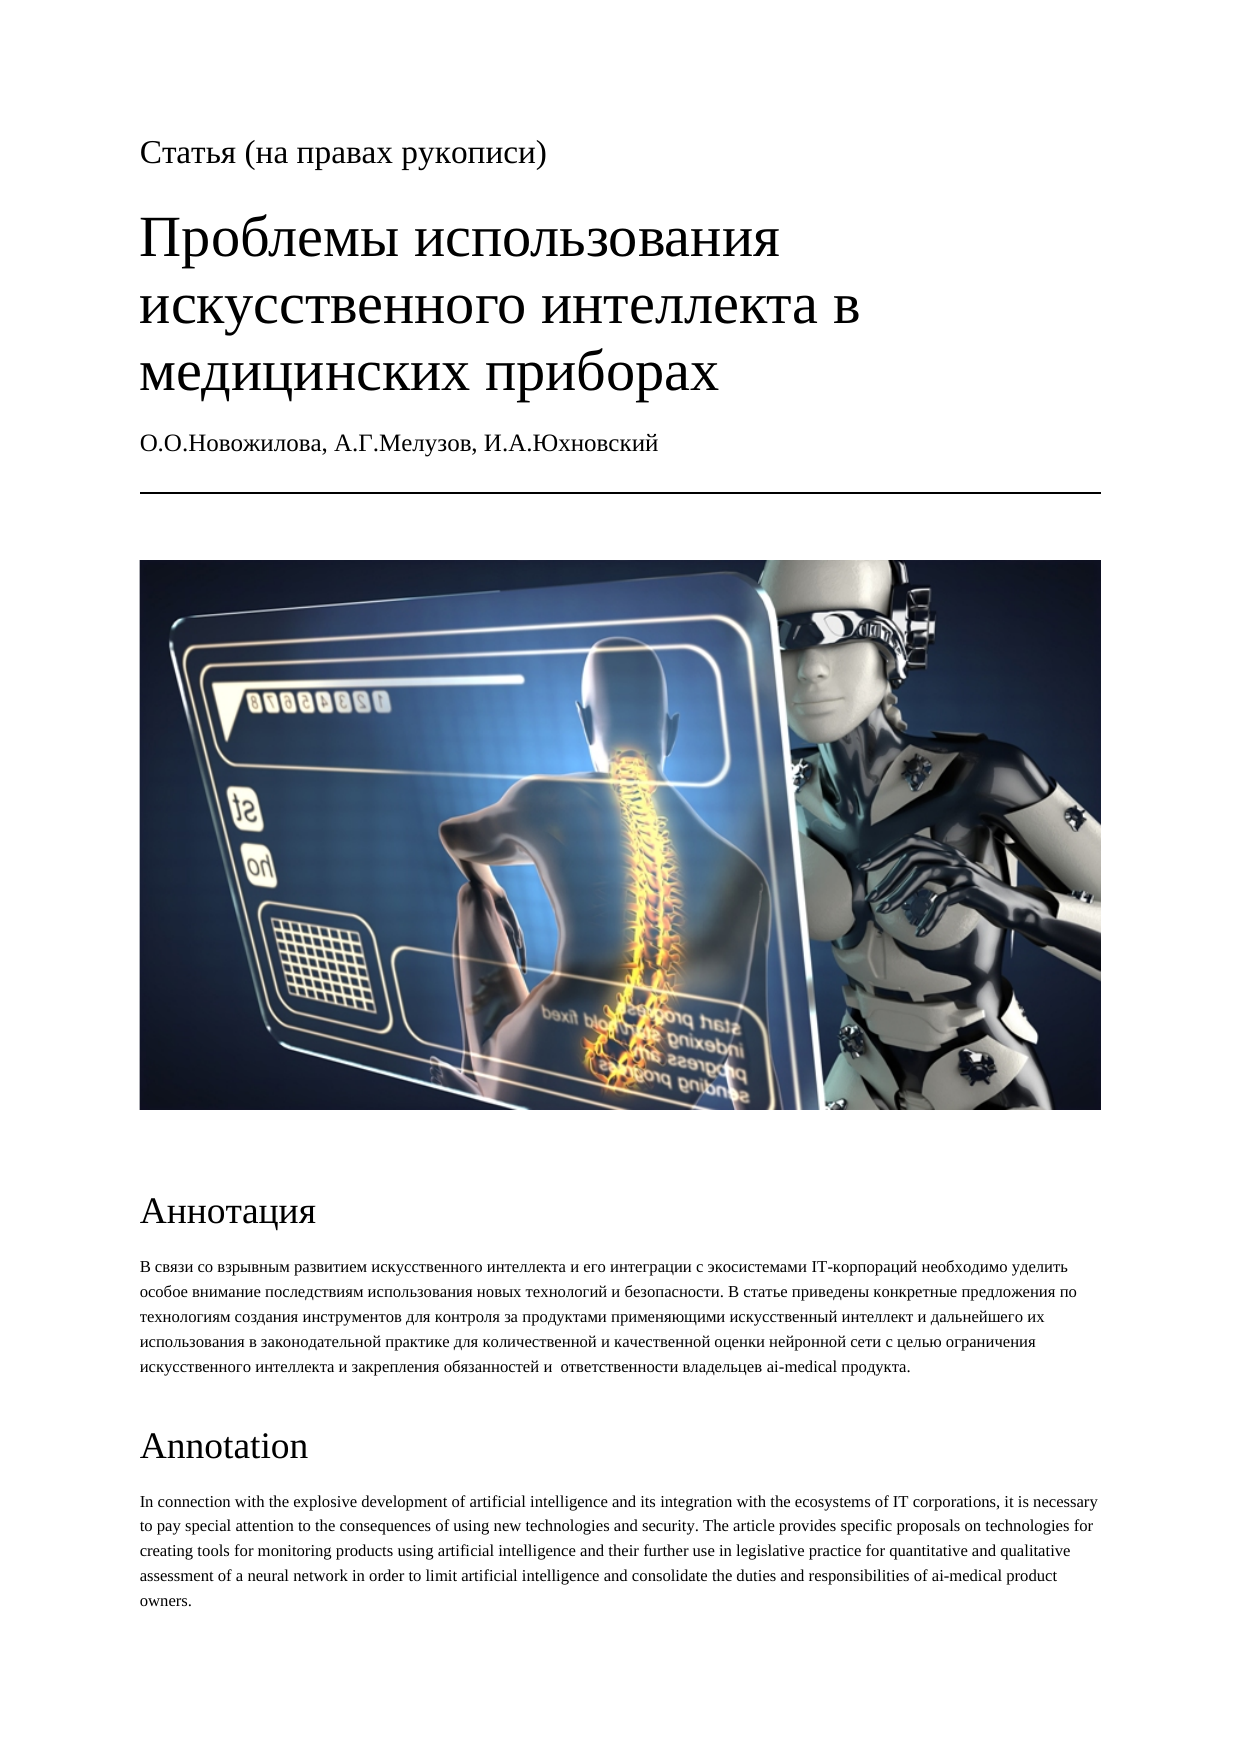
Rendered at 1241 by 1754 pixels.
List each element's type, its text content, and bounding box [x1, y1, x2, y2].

subtitle Аннотация [139, 1189, 1101, 1232]
text In connection with the explosive development of artificial intelligence and its integration with the ecosystems of IT corporations, it is necessary to pay special attention to the consequences of using new technologies and security. The article provides specific proposals on technologies for creating tools for monitoring products using artificial intelligence and their further use in legislative practice for quantitative and qualitative assessment of a neural network in order to limit artificial intelligence and consolidate the duties and responsibilities of ai-medical product owners. [139, 1491, 1101, 1610]
text В связи со взрывным развитием искусственного интеллекта и его интеграции с экосистемами IT-корпораций необходимо уделить особое внимание последствиям использования новых технологий и безопасности. В статье приведены конкретные предложения по технологиям создания инструментов для контроля за продуктами применяющими искусственный интеллект и дальнейшего их использования в законодательной практике для количественной и качественной оценки нейронной сети с целью ограничения искусственного интеллекта и закрепления обязанностей и ответственности владельцев ai-medical продукта. [139, 1257, 1101, 1376]
picture [139, 560, 1101, 1110]
text О.О.Новожилова, А.Г.Мелузов, И.А.Юхновский [139, 428, 1101, 494]
subtitle Статья (на правах рукописи) [139, 132, 1101, 170]
subtitle Annotation [139, 1423, 1101, 1466]
title Проблемы использования искусственного интеллекта в медицинских приборах [139, 202, 1101, 403]
